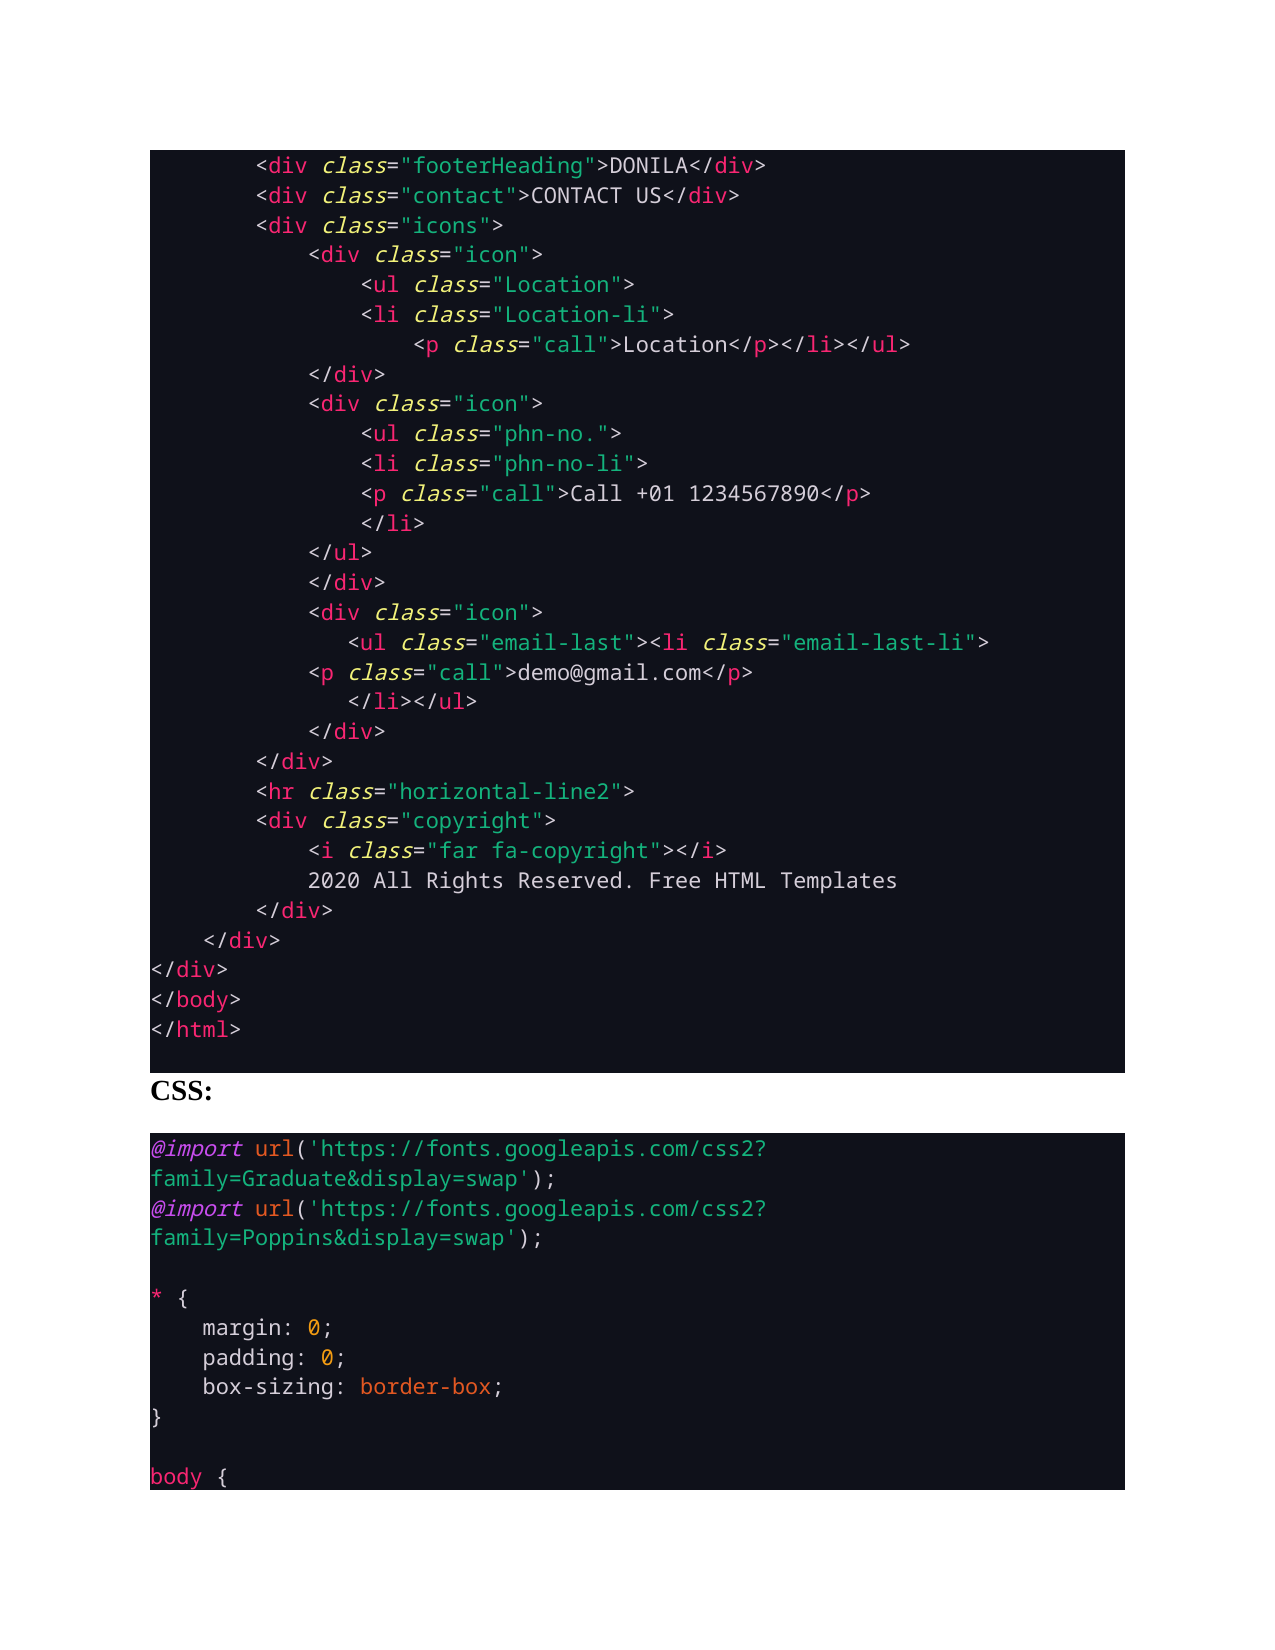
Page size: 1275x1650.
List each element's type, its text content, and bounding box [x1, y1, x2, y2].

text </body> [150, 984, 1125, 1014]
text </div> [150, 358, 1125, 388]
text <ul class="Location"> [150, 269, 1125, 299]
text <div class="contact">CONTACT US</div> [150, 180, 1125, 209]
text body { [150, 1461, 1125, 1490]
text <div class="icons"> [150, 209, 1125, 239]
text </div> [150, 924, 1125, 954]
text </div> [150, 895, 1125, 924]
text <hr class="horizontal-line2"> [150, 776, 1125, 805]
text </div> [150, 954, 1125, 984]
text <ul class="phn-no."> [150, 418, 1125, 448]
text <p class="call">Location</p></li></ul> [150, 329, 1125, 358]
text <div class="icon"> [150, 597, 1125, 627]
text * { [150, 1282, 1125, 1312]
text <div class="copyright"> [150, 805, 1125, 835]
text box-sizing: border-box; [150, 1371, 1125, 1401]
text margin: 0; [150, 1312, 1125, 1341]
text <i class="far fa-copyright"></i> [150, 835, 1125, 865]
text <p class="call">Call +01 1234567890</p> [150, 478, 1125, 507]
text </div> [150, 746, 1125, 776]
text } [150, 1401, 1125, 1431]
text <p class="call">demo@gmail.com</p> [150, 656, 1125, 686]
text </div> [150, 716, 1125, 746]
text 2020 All Rights Reserved. Free HTML Templates [150, 865, 1125, 895]
text </div> [150, 567, 1125, 597]
text <li class="phn-no-li"> [150, 448, 1125, 478]
text </ul> [150, 537, 1125, 567]
text <ul class="email-last"><li class="email-last-li"> [150, 627, 1125, 656]
text @import url('https://fonts.googleapis.com/css2?family=Graduate&display=swap'); [150, 1133, 1125, 1192]
text <div class="icon"> [150, 388, 1125, 418]
text <div class="footerHeading">DONILA</div> [150, 150, 1125, 180]
text </html> [150, 1014, 1125, 1044]
text </li></ul> [150, 686, 1125, 716]
text <div class="icon"> [150, 239, 1125, 269]
text CSS: [150, 1073, 1125, 1107]
text <li class="Location-li"> [150, 299, 1125, 329]
text @import url('https://fonts.googleapis.com/css2?family=Poppins&display=swap'); [150, 1192, 1125, 1252]
text padding: 0; [150, 1341, 1125, 1371]
text </li> [150, 507, 1125, 537]
